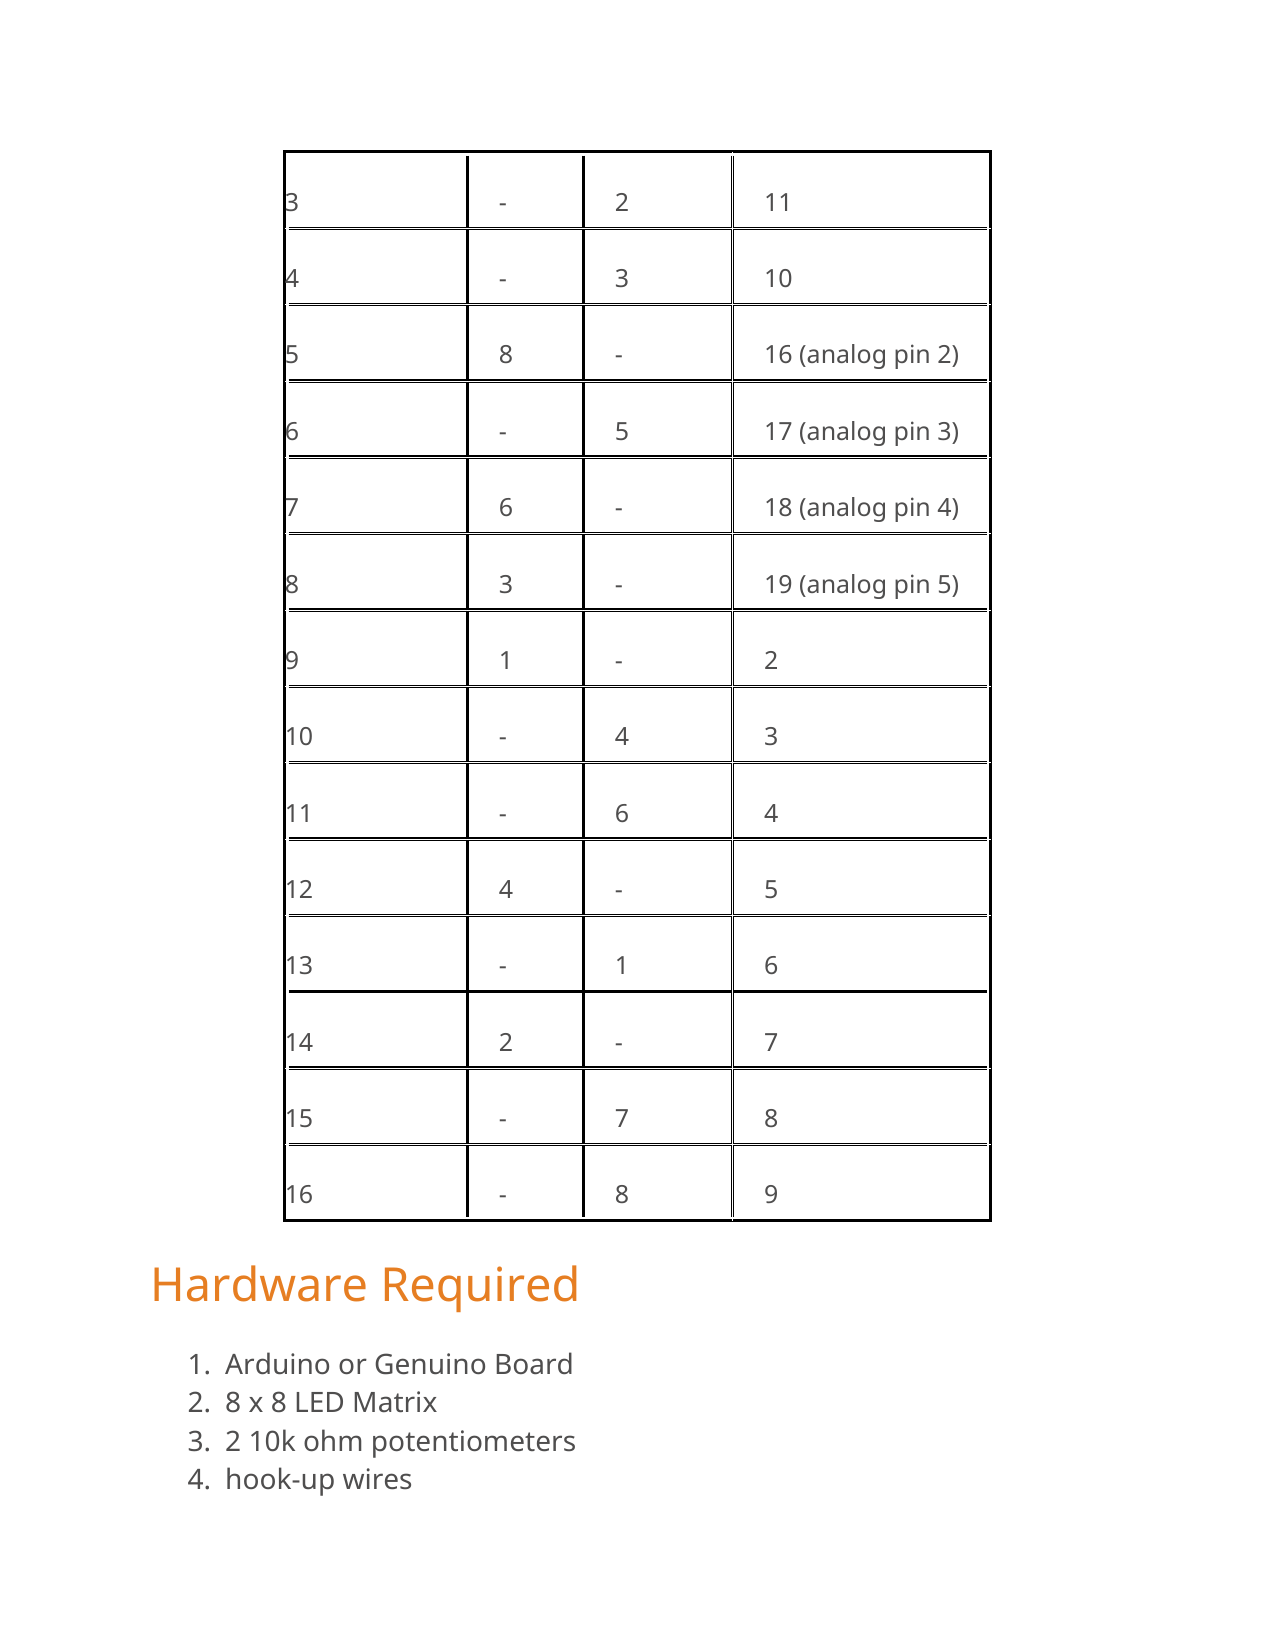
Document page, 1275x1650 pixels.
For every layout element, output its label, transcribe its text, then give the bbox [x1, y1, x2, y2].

table_cell - [469, 1070, 582, 1143]
table_cell - [585, 535, 731, 608]
table_cell 2 [583, 153, 733, 226]
table_cell 16 (analog pin 2) [733, 303, 991, 379]
table_cell 3 [469, 535, 582, 608]
list 2 10k ohm potentiometers [187, 1421, 1125, 1459]
table_cell - [585, 841, 731, 913]
table_cell 16 [285, 1143, 467, 1219]
table_cell 9 [286, 608, 466, 684]
table_cell 5 [285, 303, 467, 379]
table_cell 13 [286, 914, 466, 990]
table_cell 4 [733, 761, 991, 837]
table_cell 8 [469, 306, 582, 379]
table_cell - [585, 993, 731, 1066]
table_cell - [469, 688, 582, 761]
table_cell 3 [286, 153, 467, 226]
table_cell 1 [585, 917, 731, 990]
table_cell 7 [585, 1070, 731, 1143]
table_cell 10 [734, 226, 990, 303]
table_cell 8 [583, 1146, 733, 1219]
table_cell 6 [734, 914, 990, 990]
table_cell 6 [286, 379, 466, 455]
table_cell 6 [585, 764, 731, 837]
table_cell 4 [469, 841, 582, 913]
table_cell - [467, 1146, 583, 1219]
list 8 x 8 LED Matrix [187, 1383, 1125, 1421]
table_cell 4 [286, 226, 466, 303]
table_cell 11 [733, 153, 989, 226]
table_cell 5 [585, 383, 731, 455]
table_cell - [585, 459, 731, 532]
table_cell - [469, 917, 582, 990]
table_cell 11 [285, 761, 467, 837]
table_cell 19 (analog pin 5) [733, 532, 991, 608]
table_cell 8 [734, 1066, 990, 1143]
text Hardware Required [150, 1251, 1125, 1315]
table_cell 1 [469, 612, 582, 684]
table_cell 17 (analog pin 3) [734, 379, 990, 455]
table_cell 14 [286, 990, 466, 1066]
table_cell - [469, 383, 582, 455]
table_cell 4 [585, 688, 731, 761]
table_cell 15 [286, 1066, 466, 1143]
table_cell 2 [469, 993, 582, 1066]
list Arduino or Genuino Board [187, 1344, 1125, 1383]
table_cell 18 (analog pin 4) [734, 455, 990, 532]
table_cell 10 [286, 685, 466, 761]
table_cell 7 [286, 455, 466, 532]
table_cell 7 [734, 990, 989, 1066]
list hook-up wires [187, 1459, 1125, 1498]
table_cell 6 [469, 459, 582, 532]
table_cell 5 [734, 837, 990, 913]
table_cell - [467, 153, 583, 226]
table_cell 9 [733, 1143, 991, 1219]
table_cell - [469, 764, 582, 837]
table_cell 3 [585, 230, 731, 303]
table_cell - [585, 306, 731, 379]
table_cell 2 [734, 608, 990, 684]
table_cell - [585, 612, 731, 684]
table_cell 12 [286, 837, 466, 913]
table_cell 8 [285, 532, 467, 608]
table_cell - [469, 230, 582, 303]
table_cell 3 [734, 685, 990, 761]
